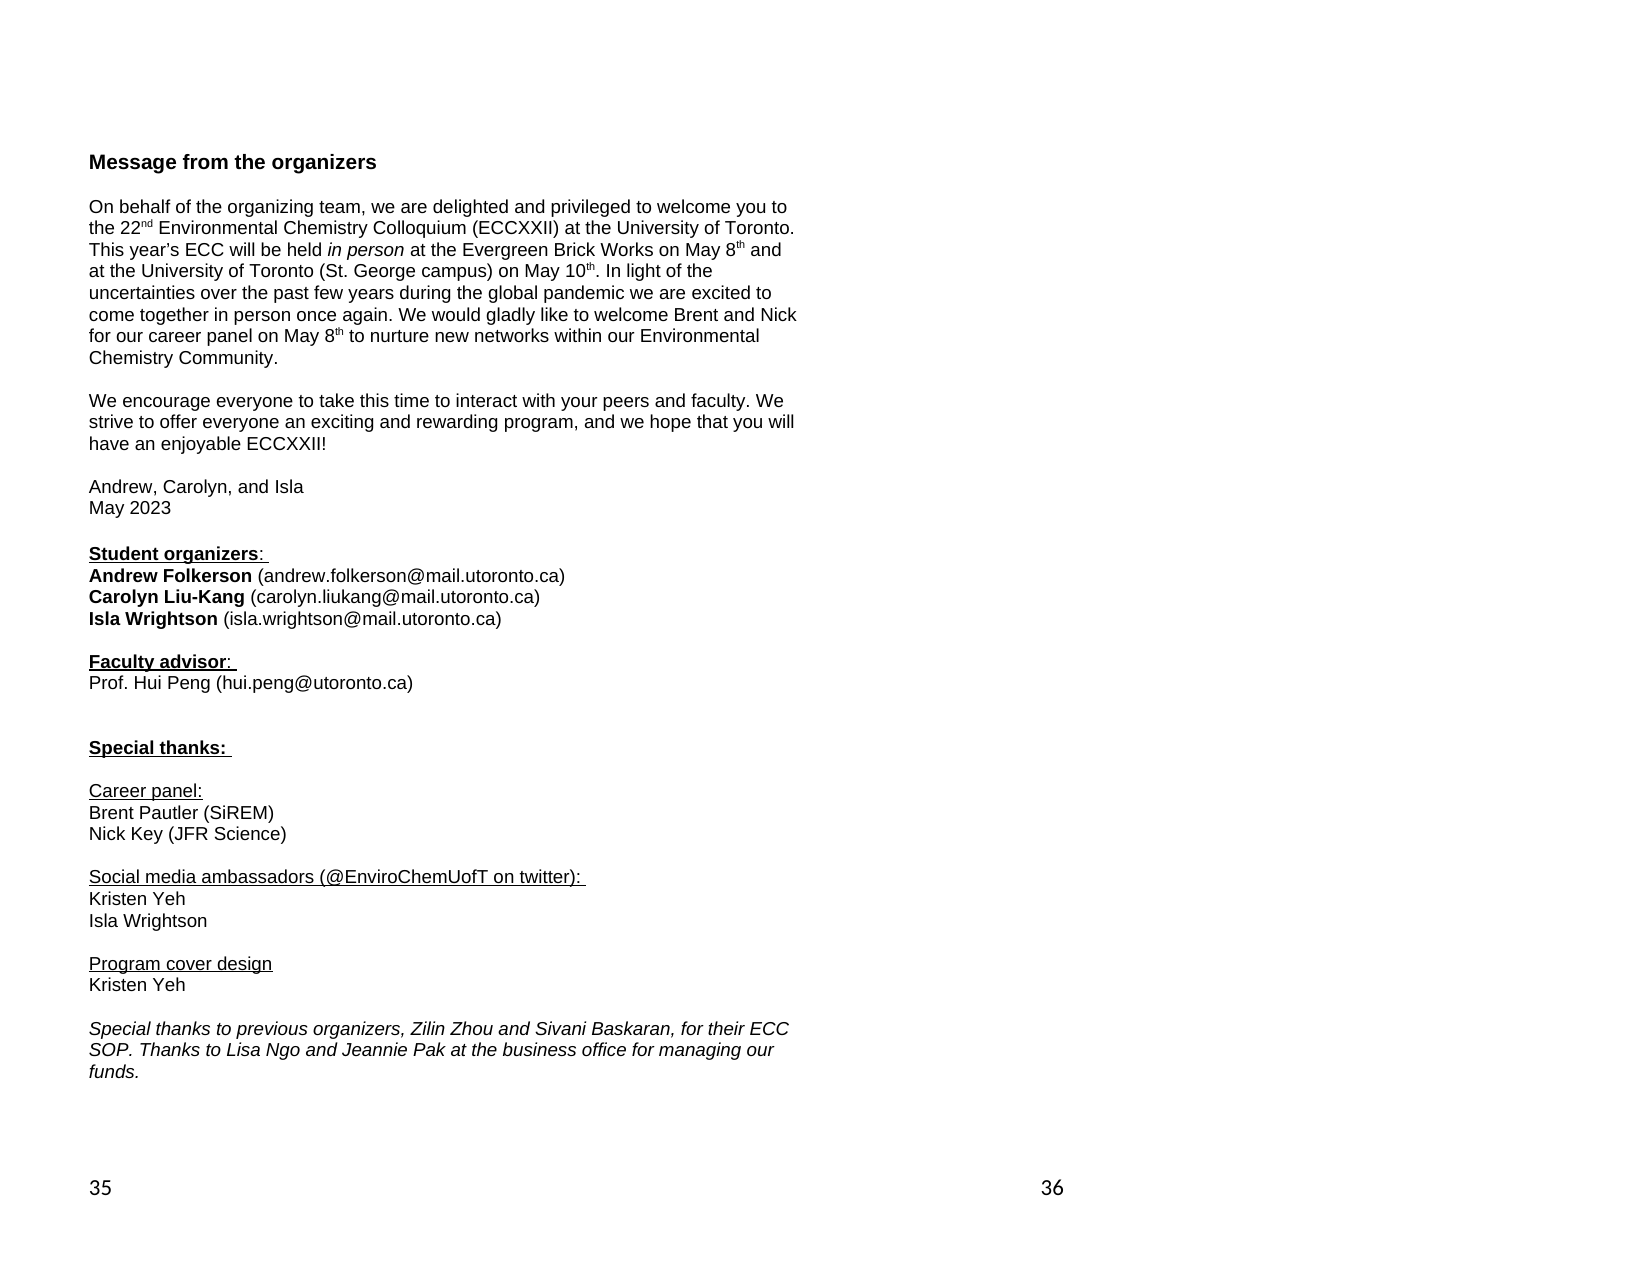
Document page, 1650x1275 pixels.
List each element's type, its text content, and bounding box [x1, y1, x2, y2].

text Career panel: [89, 780, 798, 802]
text Nick Key (JFR Science) [89, 823, 798, 845]
text Prof. Hui Peng (hui.peng@utoronto.ca) [89, 672, 798, 694]
text May 2023 [89, 497, 798, 519]
text Program cover design [89, 953, 798, 974]
text Special thanks: [89, 737, 798, 758]
text Kristen Yeh [89, 974, 798, 996]
text Kristen Yeh [89, 888, 798, 909]
text Student organizers: [89, 543, 798, 564]
text Faculty advisor: [89, 651, 798, 672]
text Andrew, Carolyn, and Isla [89, 476, 798, 497]
text Brent Pautler (SiREM) [89, 802, 798, 823]
text On behalf of the organizing team, we are delighted and privileged to welcome you to the 22nd Environmental Chemistry Colloquium (ECCXXII) at the University of Toronto. This year’s ECC will be held in person at the Evergreen Brick Works on May 8th and at the University of Toronto (St. George campus) on May 10th. In light of the uncertainties over the past few years during the global pandemic we are excited to come together in person once again. We would gladly like to welcome Brent and Nick for our career panel on May 8th to nurture new networks within our Environmental Chemistry Community. [89, 196, 798, 368]
text Message from the organizers [89, 150, 798, 174]
text Social media ambassadors (@EnviroChemUofT on twitter): [89, 866, 798, 888]
text Isla Wrightson (isla.wrightson@mail.utoronto.ca) [89, 608, 798, 629]
text Special thanks to previous organizers, Zilin Zhou and Sivani Baskaran, for their ECC SOP. Thanks to Lisa Ngo and Jeannie Pak at the business office for managing our funds. [89, 1017, 798, 1082]
text Andrew Folkerson (andrew.folkerson@mail.utoronto.ca) [89, 564, 798, 586]
text We encourage everyone to take this time to interact with your peers and faculty. We strive to offer everyone an exciting and rewarding program, and we hope that you will have an enjoyable ECCXXII! [89, 389, 798, 454]
text Isla Wrightson [89, 909, 798, 931]
text Carolyn Liu-Kang (carolyn.liukang@mail.utoronto.ca) [89, 586, 798, 608]
